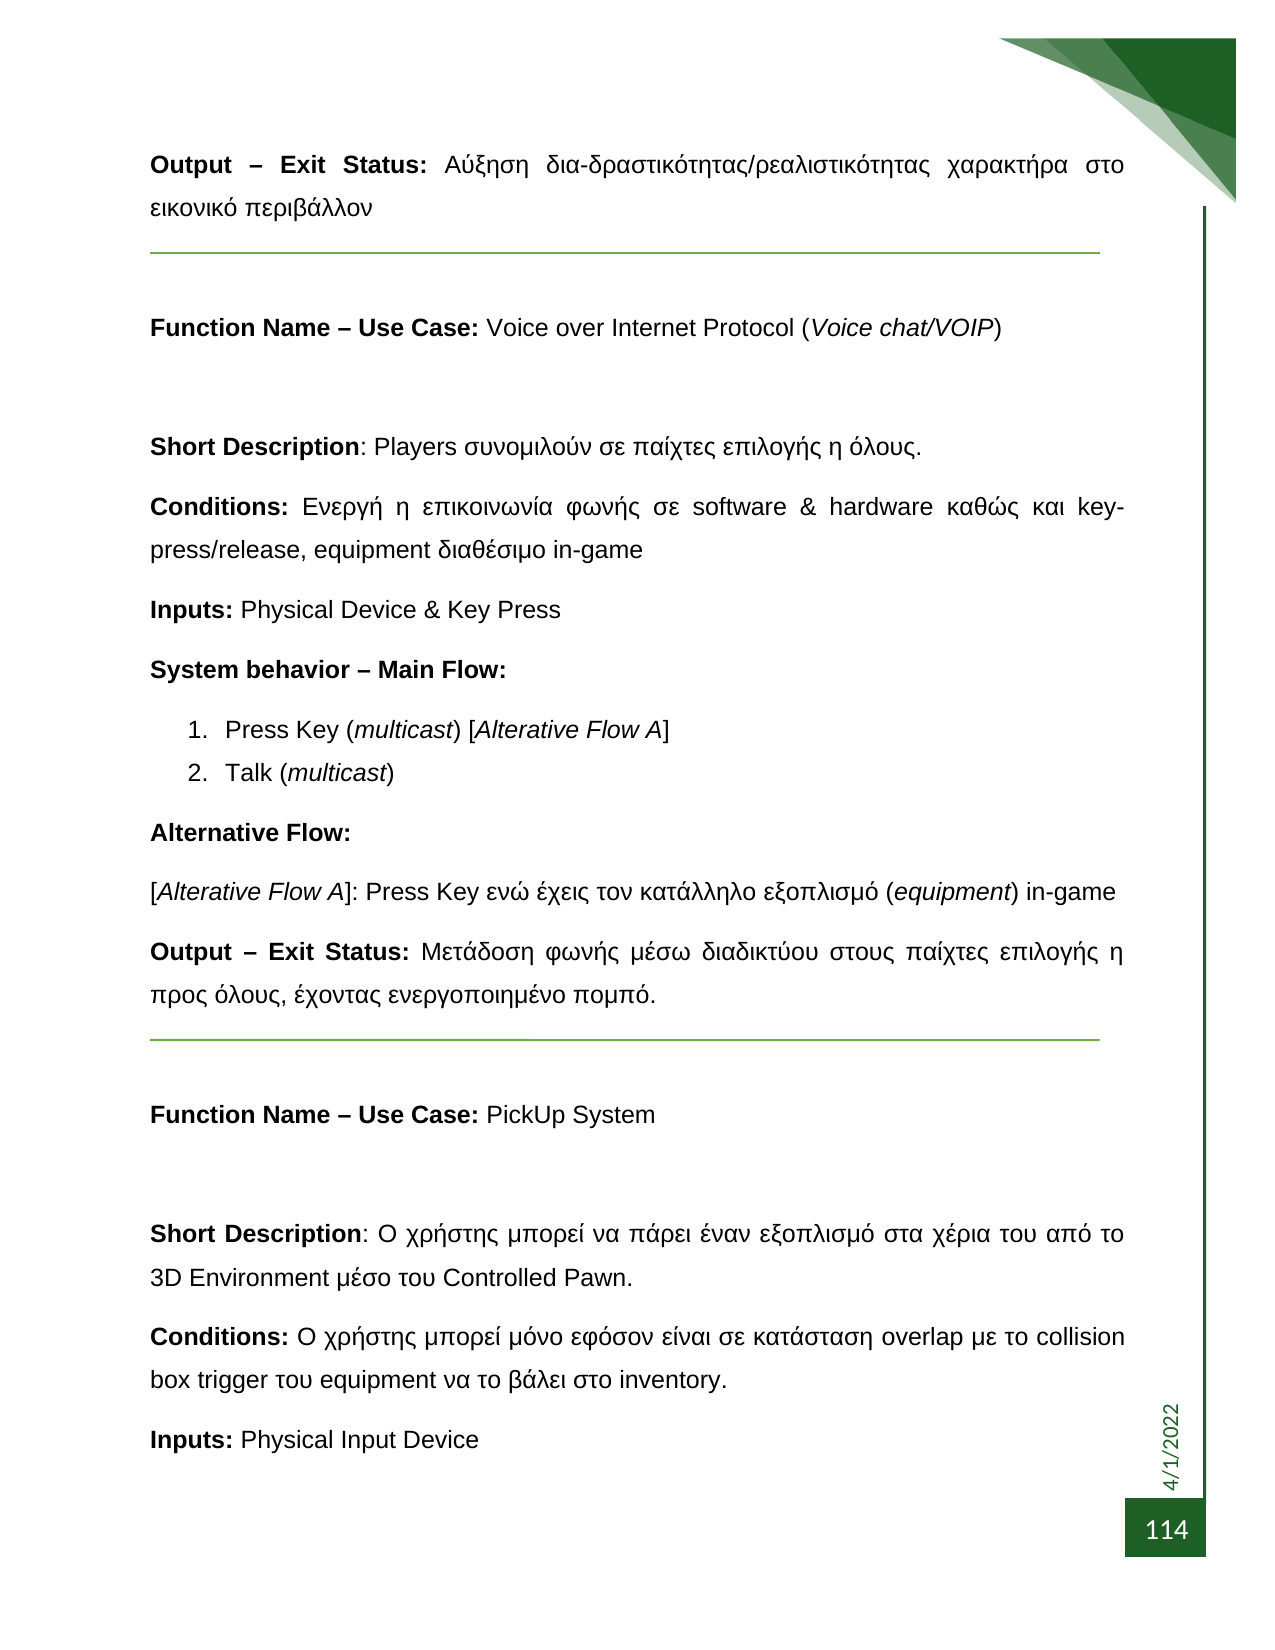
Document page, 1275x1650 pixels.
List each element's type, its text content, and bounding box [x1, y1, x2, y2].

text Conditions: Ο χρήστης μπορεί μόνο εφόσον είναι σε κατάσταση overlap με το collision box trigger του equipment να το βάλει στο inventory. [150, 1322, 1125, 1394]
text Output – Exit Status: Μετάδοση φωνής μέσω διαδικτύου στους παίχτες επιλογής η προς όλους, έχοντας ενεργοποιημένο πομπό. [150, 937, 1125, 1009]
text Function Name – Use Case: Voice over Internet Protocol (Voice chat/VOIP) [150, 313, 1125, 341]
text [Alterative Flow A]: Press Key ενώ έχεις τον κατάλληλο εξοπλισμό (equipment) in-game [150, 877, 1125, 906]
text Inputs: Physical Device & Key Press [150, 595, 1125, 624]
list Press Key (multicast) [Alterative Flow A] [187, 714, 1125, 743]
text System behavior – Main Flow: [150, 655, 1125, 683]
text Short Description: Players συνομιλούν σε παίχτες επιλογής η όλους. [150, 432, 1125, 461]
text Alternative Flow: [150, 817, 1125, 846]
picture [997, 38, 1236, 204]
text Function Name – Use Case: PickUp System [150, 1100, 1125, 1128]
text Short Description: Ο χρήστης μπορεί να πάρει έναν εξοπλισμό στα χέρια του από το 3D Environment μέσο του Controlled Pawn. [150, 1219, 1125, 1291]
text Output – Exit Status: Αύξηση δια-δραστικότητας/ρεαλιστικότητας χαρακτήρα στο εικονικό περιβάλλον [150, 150, 1125, 222]
list Talk (multicast) [187, 758, 1125, 786]
text Conditions: Ενεργή η επικοινωνία φωνής σε software & hardware καθώς και key-press/release, equipment διαθέσιμο in-game [150, 492, 1125, 564]
text Inputs: Physical Input Device [150, 1425, 1125, 1454]
